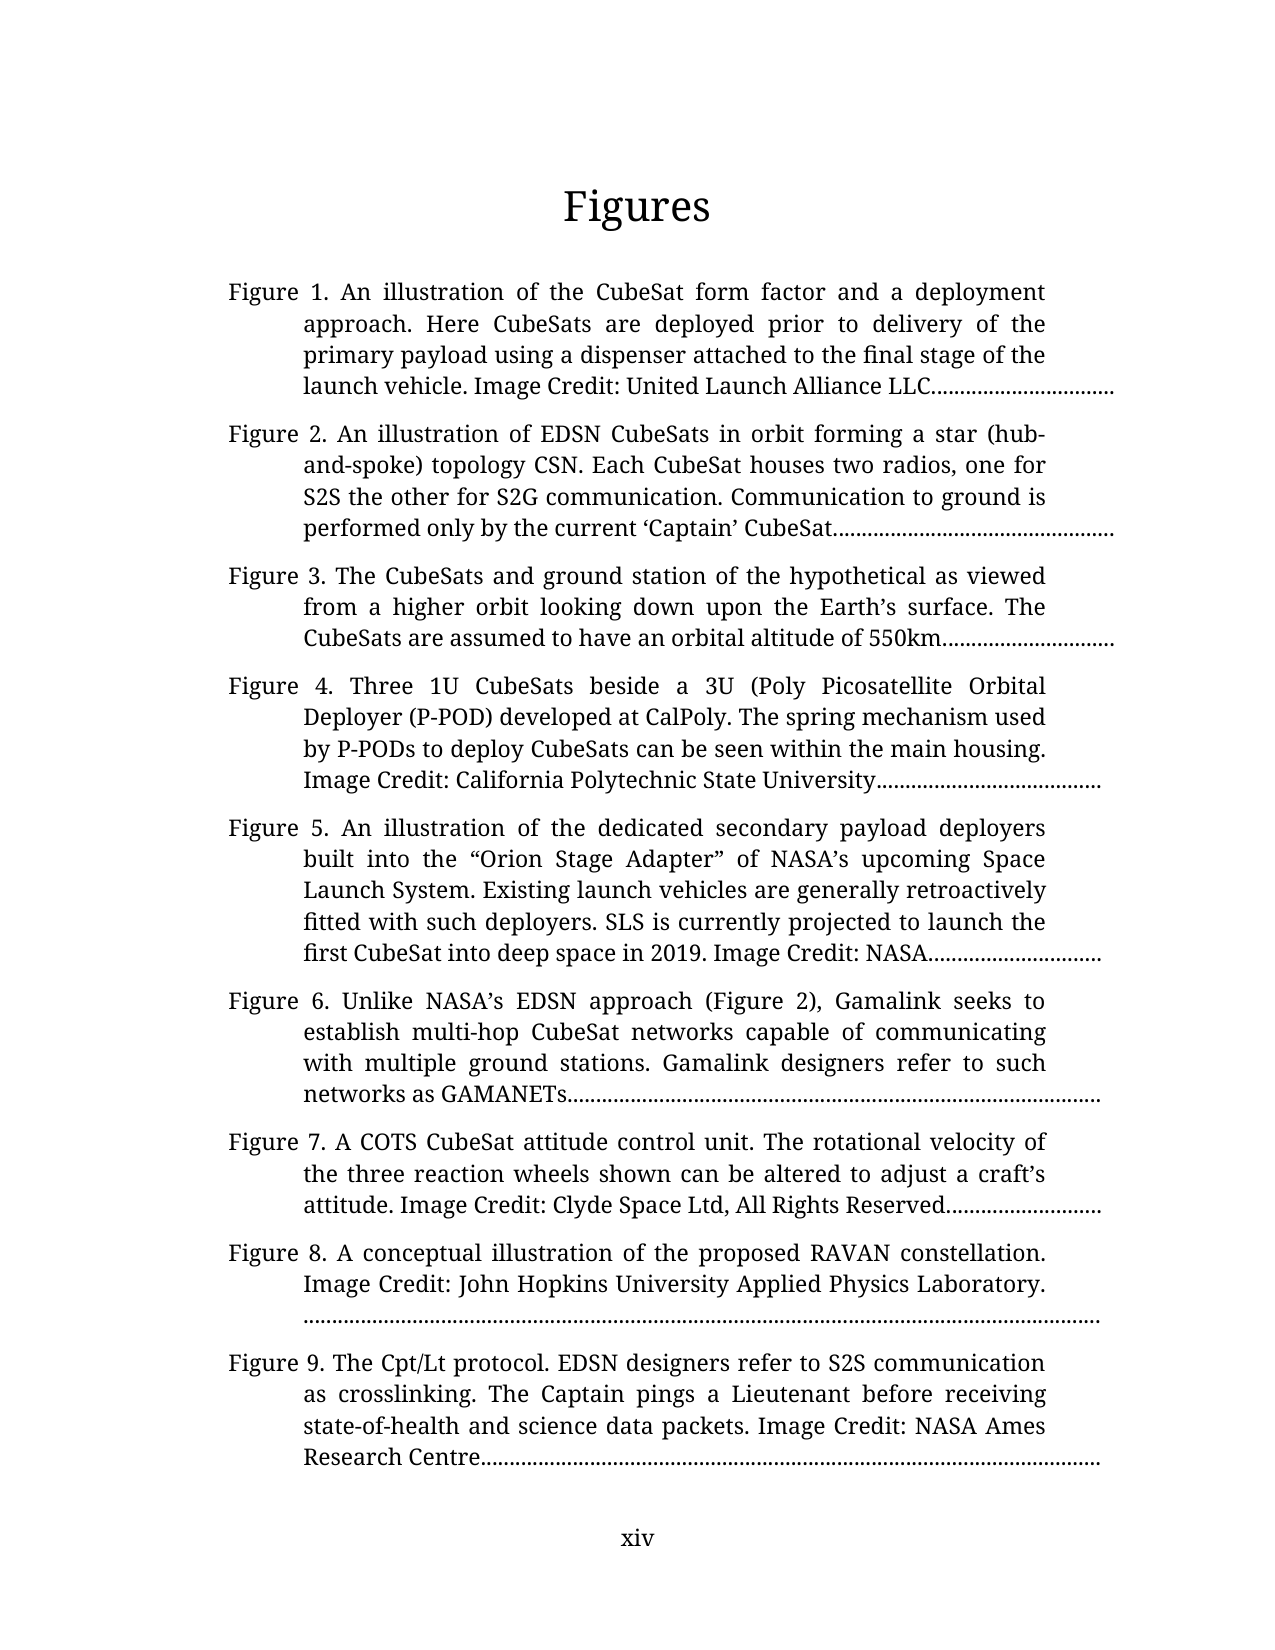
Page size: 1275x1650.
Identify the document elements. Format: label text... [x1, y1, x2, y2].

text Figure 1. An illustration of the CubeSat form factor and a deployment approach. Here CubeSats are deployed prior to delivery of the primary payload using a dispenser attached to the final stage of the launch vehicle. Image Credit: United Launch Alliance LLC. 2 [228, 276, 1047, 401]
text Figure 8. A conceptual illustration of the proposed RAVAN constellation. Image Credit: John Hopkins University Applied Physics Laboratory. 22 [228, 1237, 1047, 1330]
text Figure 3. The CubeSats and ground station of the hypothetical as viewed from a higher orbit looking down upon the Earth’s surface. The CubeSats are assumed to have an orbital altitude of 550km. 7 [228, 559, 1047, 653]
text Figure 5. An illustration of the dedicated secondary payload deployers built into the “Orion Stage Adapter” of NASA’s upcoming Space Launch System. Existing launch vehicles are generally retroactively fitted with such deployers. SLS is currently projected to launch the first CubeSat into deep space in 2019. Image Credit: NASA. 14 [228, 812, 1047, 968]
text Figure 6. Unlike NASA’s EDSN approach (Figure 2), Gamalink seeks to establish multi-hop CubeSat networks capable of communicating with multiple ground stations. Gamalink designers refer to such networks as GAMANETs. 17 [228, 984, 1047, 1109]
text Figure 2. An illustration of EDSN CubeSats in orbit forming a star (hub-and-spoke) topology CSN. Each CubeSat houses two radios, one for S2S the other for S2G communication. Communication to ground is performed only by the current ‘Captain’ CubeSat. 4 [228, 418, 1047, 543]
text Figure 7. A COTS CubeSat attitude control unit. The rotational velocity of the three reaction wheels shown can be altered to adjust a craft’s attitude. Image Credit: Clyde Space Ltd, All Rights Reserved. 19 [228, 1126, 1047, 1220]
text Figure 4. Three 1U CubeSats beside a 3U (Poly Picosatellite Orbital Deployer (P-POD) developed at CalPoly. The spring mechanism used by P-PODs to deploy CubeSats can be seen within the main housing. Image Credit: California Polytechnic State University 13 [228, 670, 1047, 795]
text Figure 9. The Cpt/Lt protocol. EDSN designers refer to S2S communication as crosslinking. The Captain pings a Lieutenant before receiving state-of-health and science data packets. Image Credit: NASA Ames Research Centre 25 [228, 1347, 1047, 1472]
title Figures [228, 177, 1047, 234]
